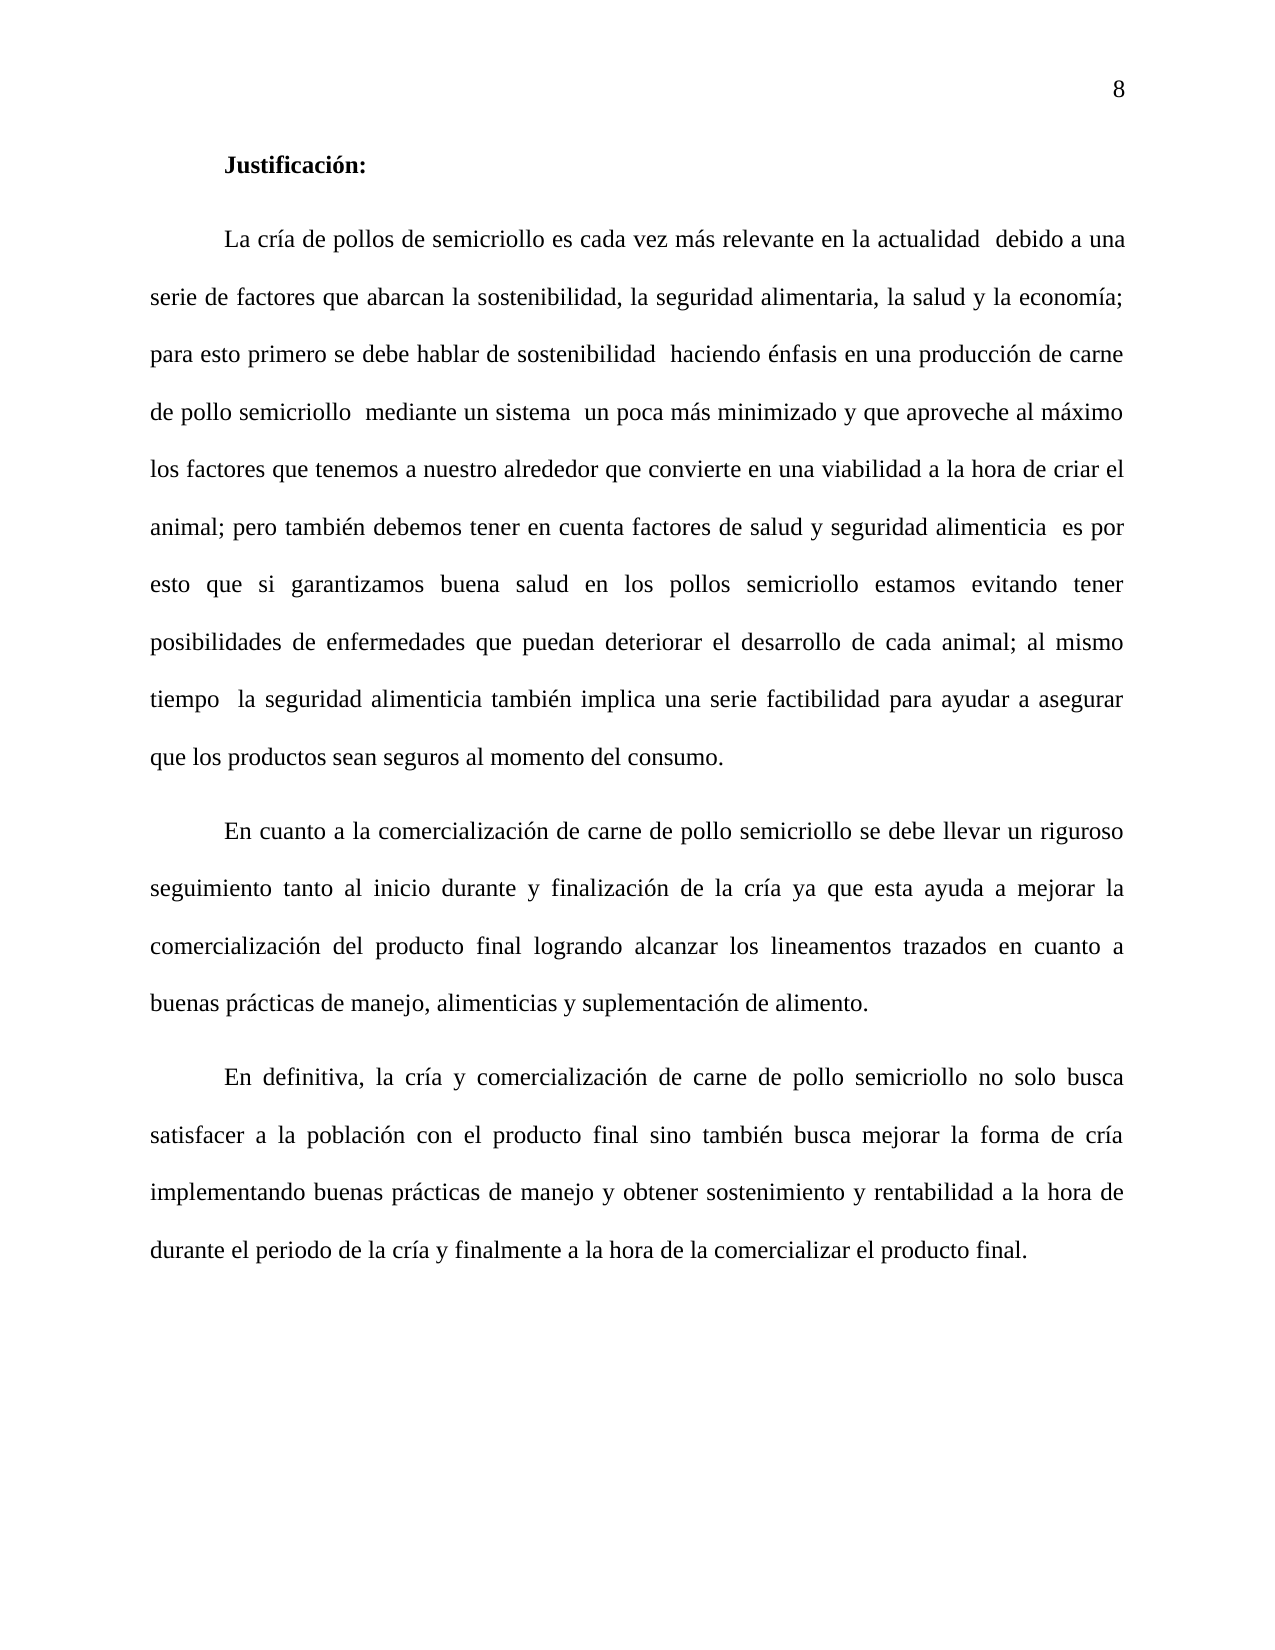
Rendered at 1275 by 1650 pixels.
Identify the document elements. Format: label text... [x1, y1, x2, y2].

text Justificación: [150, 150, 1125, 179]
text La cría de pollos de semicriollo es cada vez más relevante en la actualidad debido a una serie de factores que abarcan la sostenibilidad, la seguridad alimentaria, la salud y la economía; para esto primero se debe hablar de sostenibilidad haciendo énfasis en una producción de carne de pollo semicriollo mediante un sistema un poca más minimizado y que aproveche al máximo los factores que tenemos a nuestro alrededor que convierte en una viabilidad a la hora de criar el animal; pero también debemos tener en cuenta factores de salud y seguridad alimenticia es por esto que si garantizamos buena salud en los pollos semicriollo estamos evitando tener posibilidades de enfermedades que puedan deteriorar el desarrollo de cada animal; al mismo tiempo la seguridad alimenticia también implica una serie factibilidad para ayudar a asegurar que los productos sean seguros al momento del consumo. [150, 224, 1125, 770]
text En definitiva, la cría y comercialización de carne de pollo semicriollo no solo busca satisfacer a la población con el producto final sino también busca mejorar la forma de cría implementando buenas prácticas de manejo y obtener sostenimiento y rentabilidad a la hora de durante el periodo de la cría y finalmente a la hora de la comercializar el producto final. [150, 1062, 1125, 1264]
text En cuanto a la comercialización de carne de pollo semicriollo se debe llevar un riguroso seguimiento tanto al inicio durante y finalización de la cría ya que esta ayuda a mejorar la comercialización del producto final logrando alcanzar los lineamentos trazados en cuanto a buenas prácticas de manejo, alimenticias y suplementación de alimento. [150, 816, 1125, 1017]
